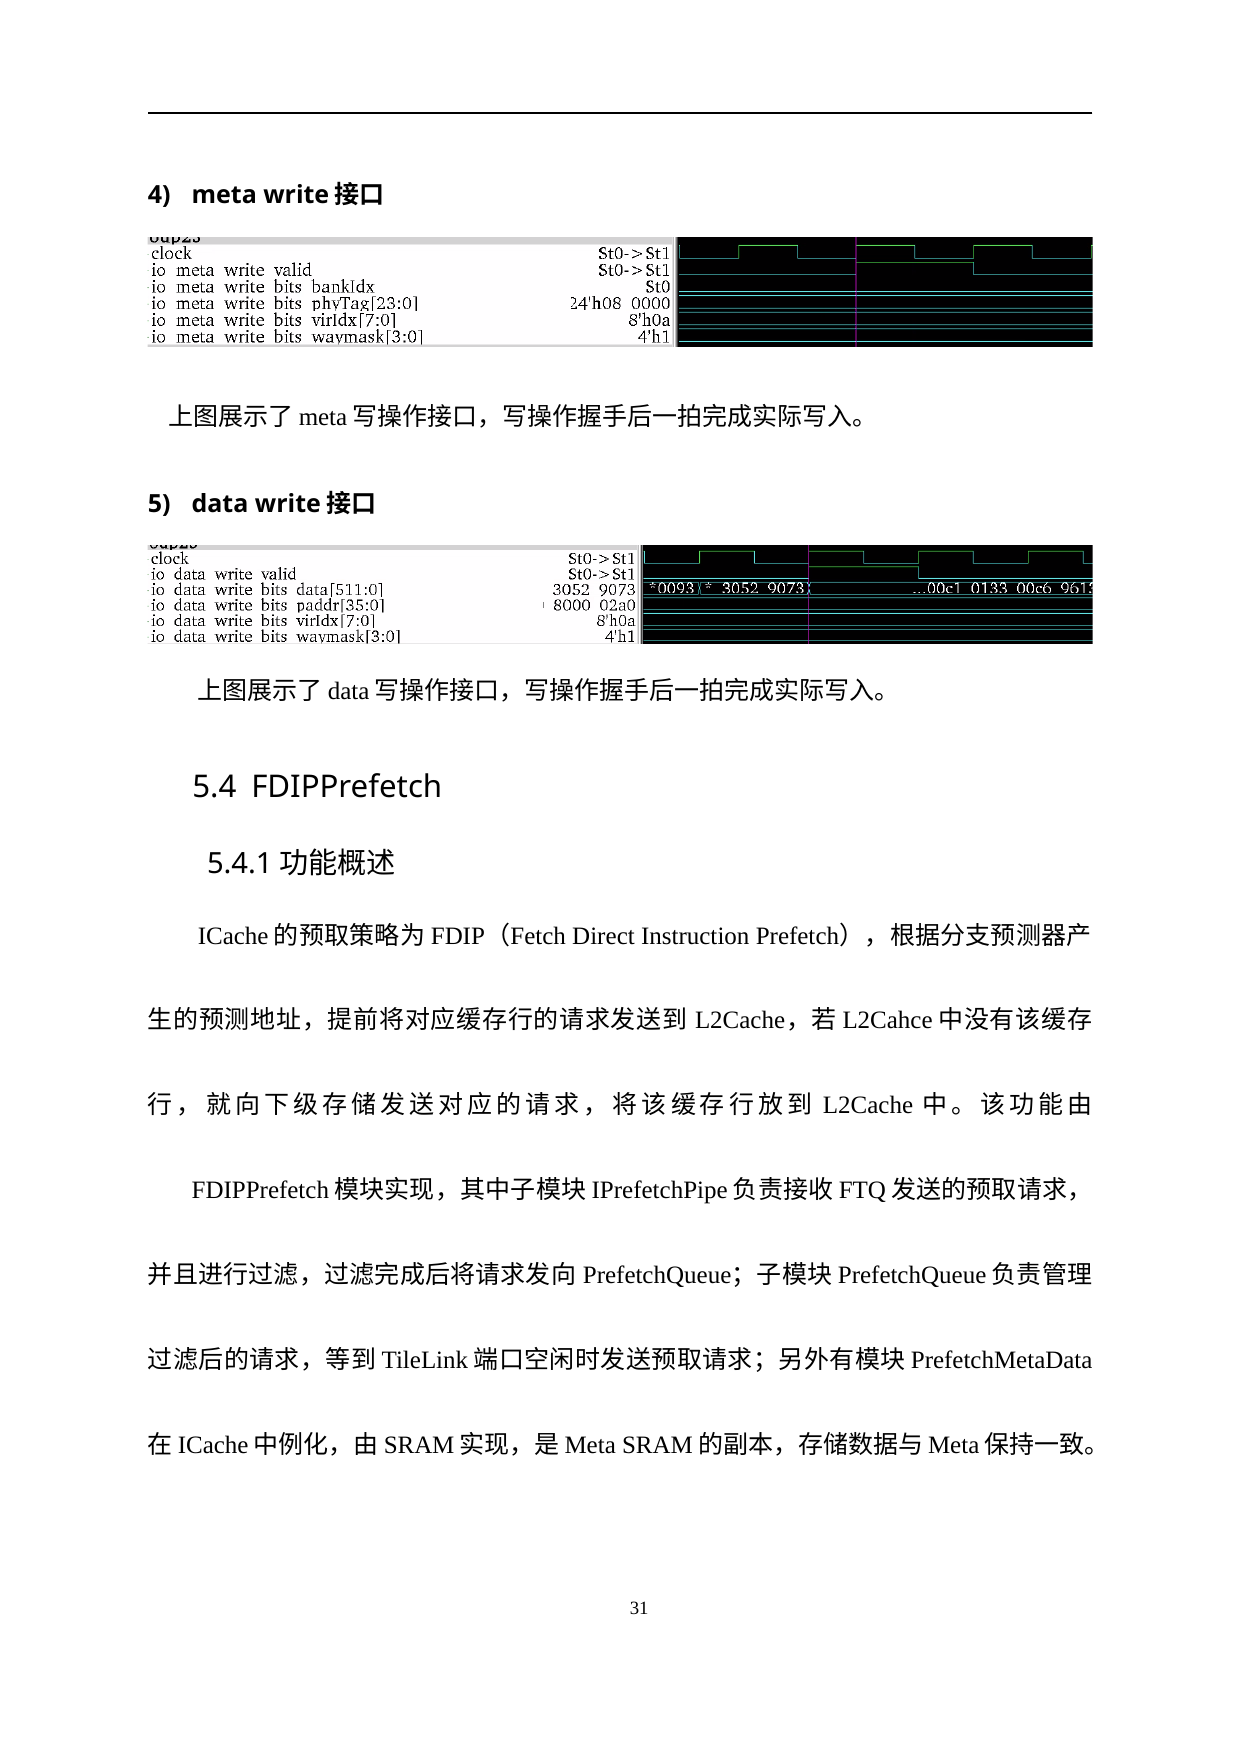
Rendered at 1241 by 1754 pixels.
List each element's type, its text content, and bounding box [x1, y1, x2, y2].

text FDIPPrefetch [192, 752, 1092, 819]
text ICache的预取策略为FDIP（Fetch Direct Instruction Prefetch），根据分支预测器产生的预测地址，提前将对应缓存行的请求发送到L2Cache，若L2Cahce中没有该缓存行，就向下级存储发送对应的请求，将该缓存行放到L2Cache中。该功能由 FDIPPrefetch模块实现，其中子模块IPrefetchPipe负责接收FTQ发送的预取请求，并且进行过滤，过滤完成后将请求发向PrefetchQueue；子模块PrefetchQueue负责管理过滤后的请求，等到TileLink端口空闲时发送预取请求；另外有模块PrefetchMetaData在ICache中例化，由SRAM实现，是Meta SRAM的副本，存储数据与Meta保持一致。 [148, 899, 1092, 1477]
text 上图展示了meta写操作接口，写操作握手后一拍完成实际写入。 [168, 380, 1092, 448]
text 上图展示了data写操作接口，写操作握手后一拍完成实际写入。 [148, 654, 1092, 722]
text meta write接口 [148, 159, 1092, 227]
text 功能概述 [207, 840, 1092, 882]
text data write接口 [148, 467, 1092, 535]
